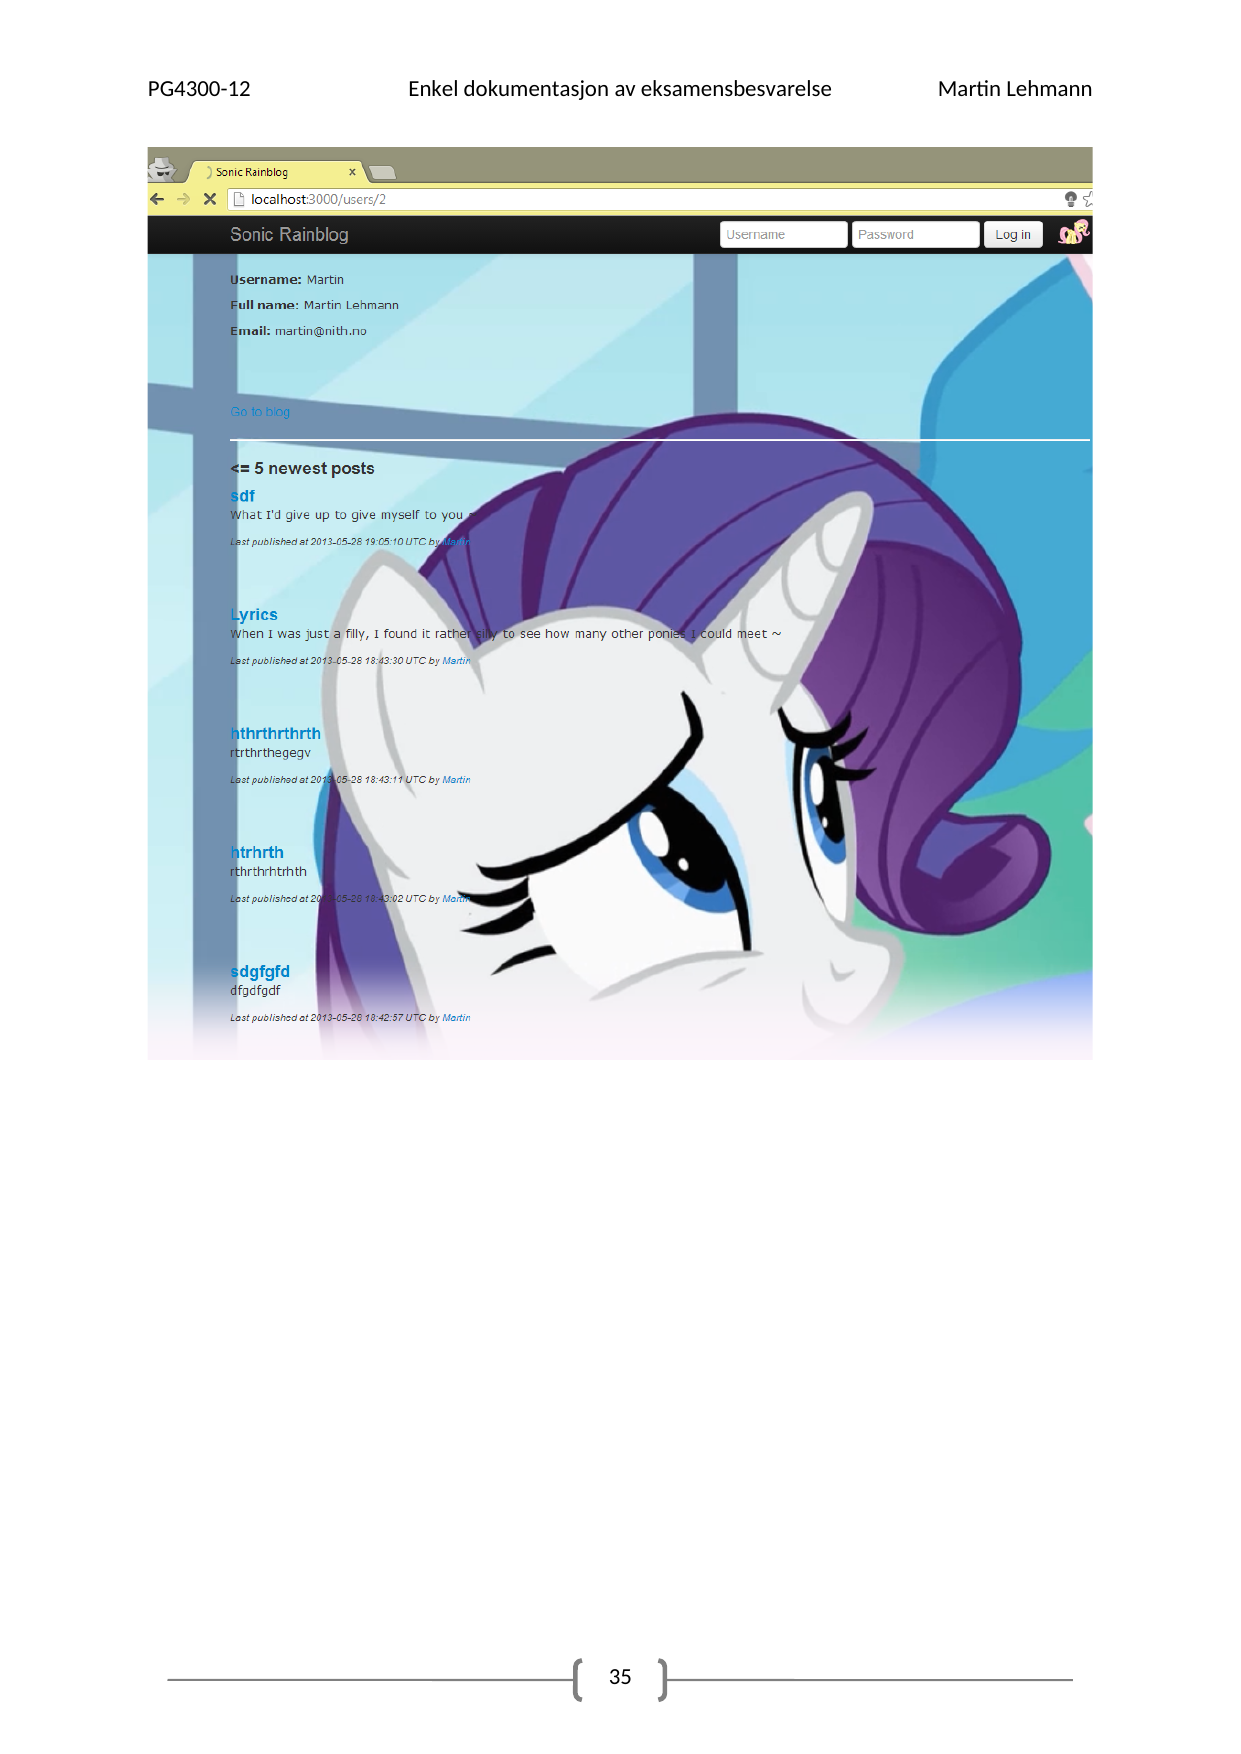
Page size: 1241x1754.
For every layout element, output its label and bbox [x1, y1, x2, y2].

picture [147, 147, 1093, 1060]
